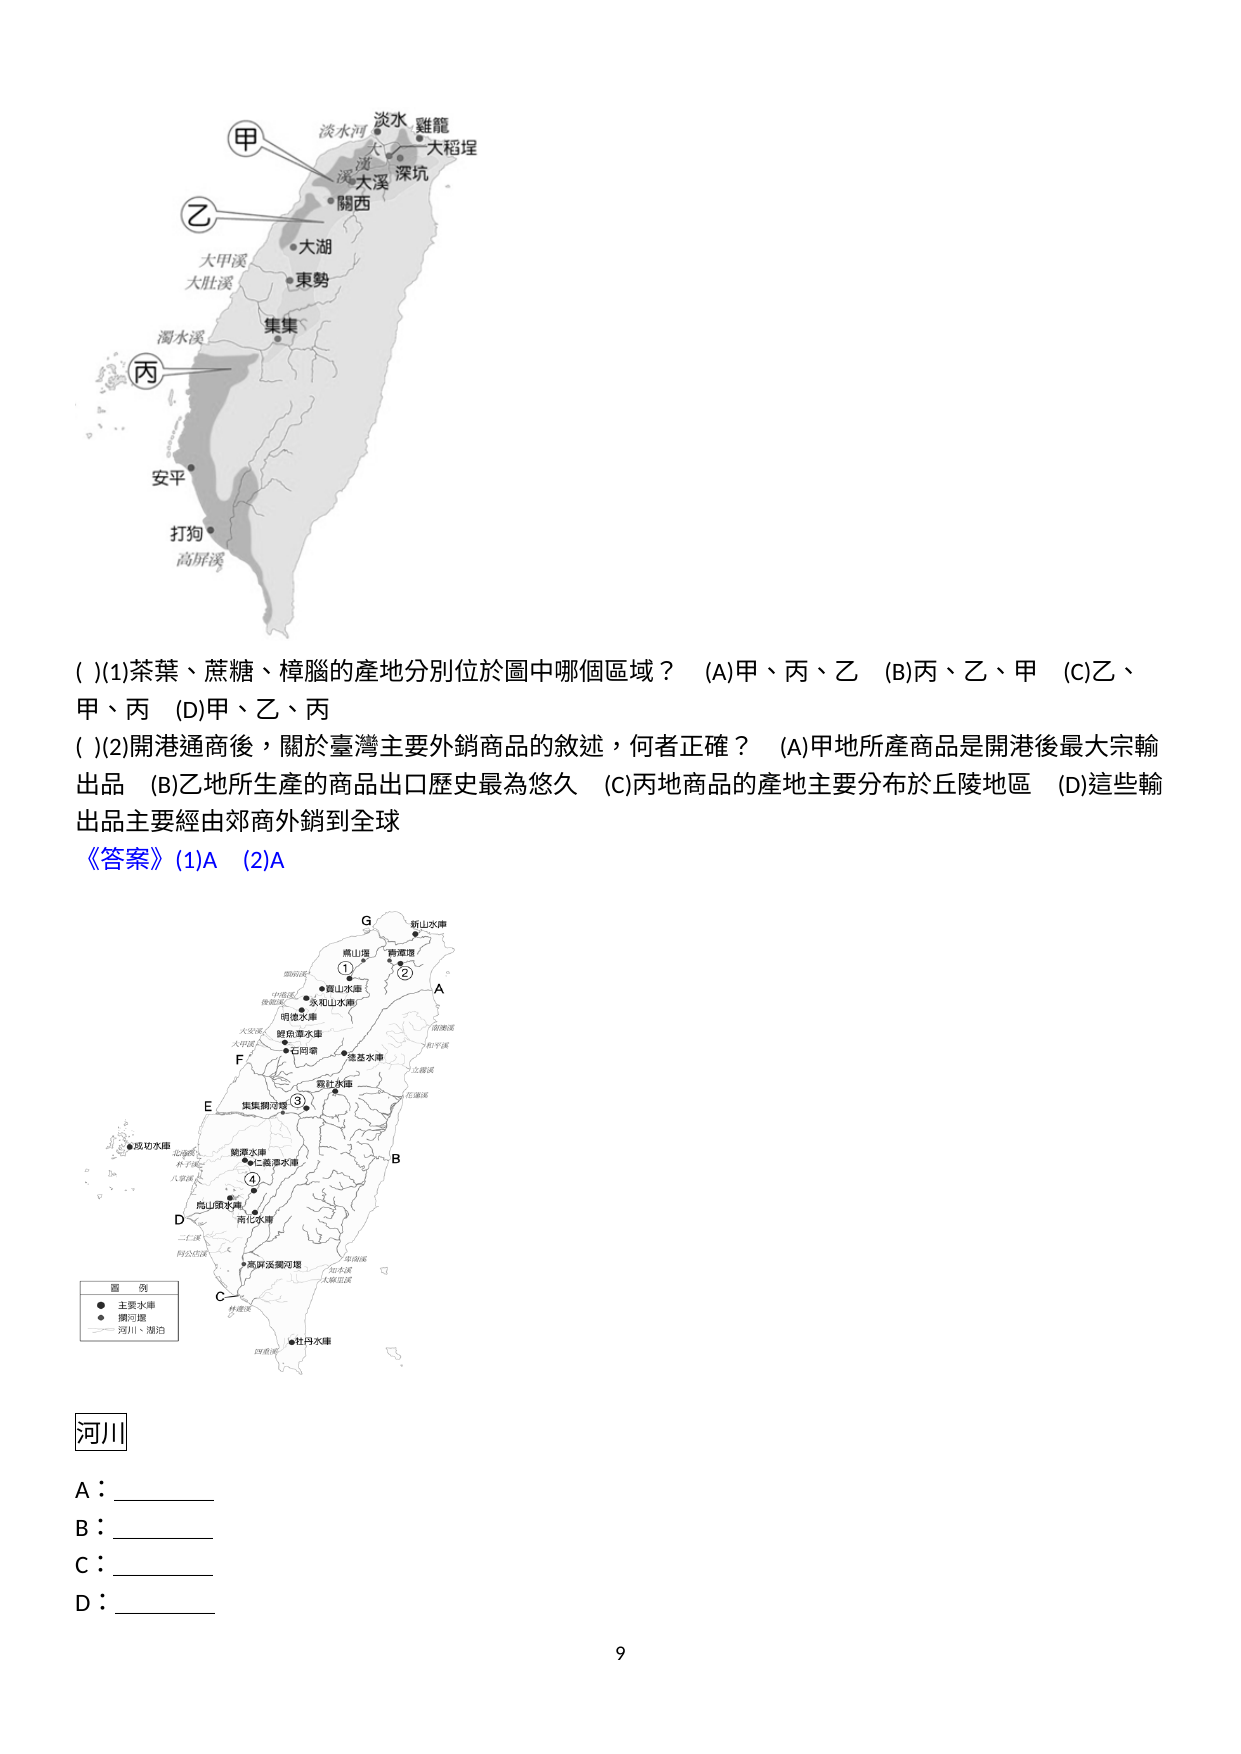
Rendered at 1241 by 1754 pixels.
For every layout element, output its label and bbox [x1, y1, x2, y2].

picture [75, 88, 483, 642]
picture [75, 906, 460, 1382]
